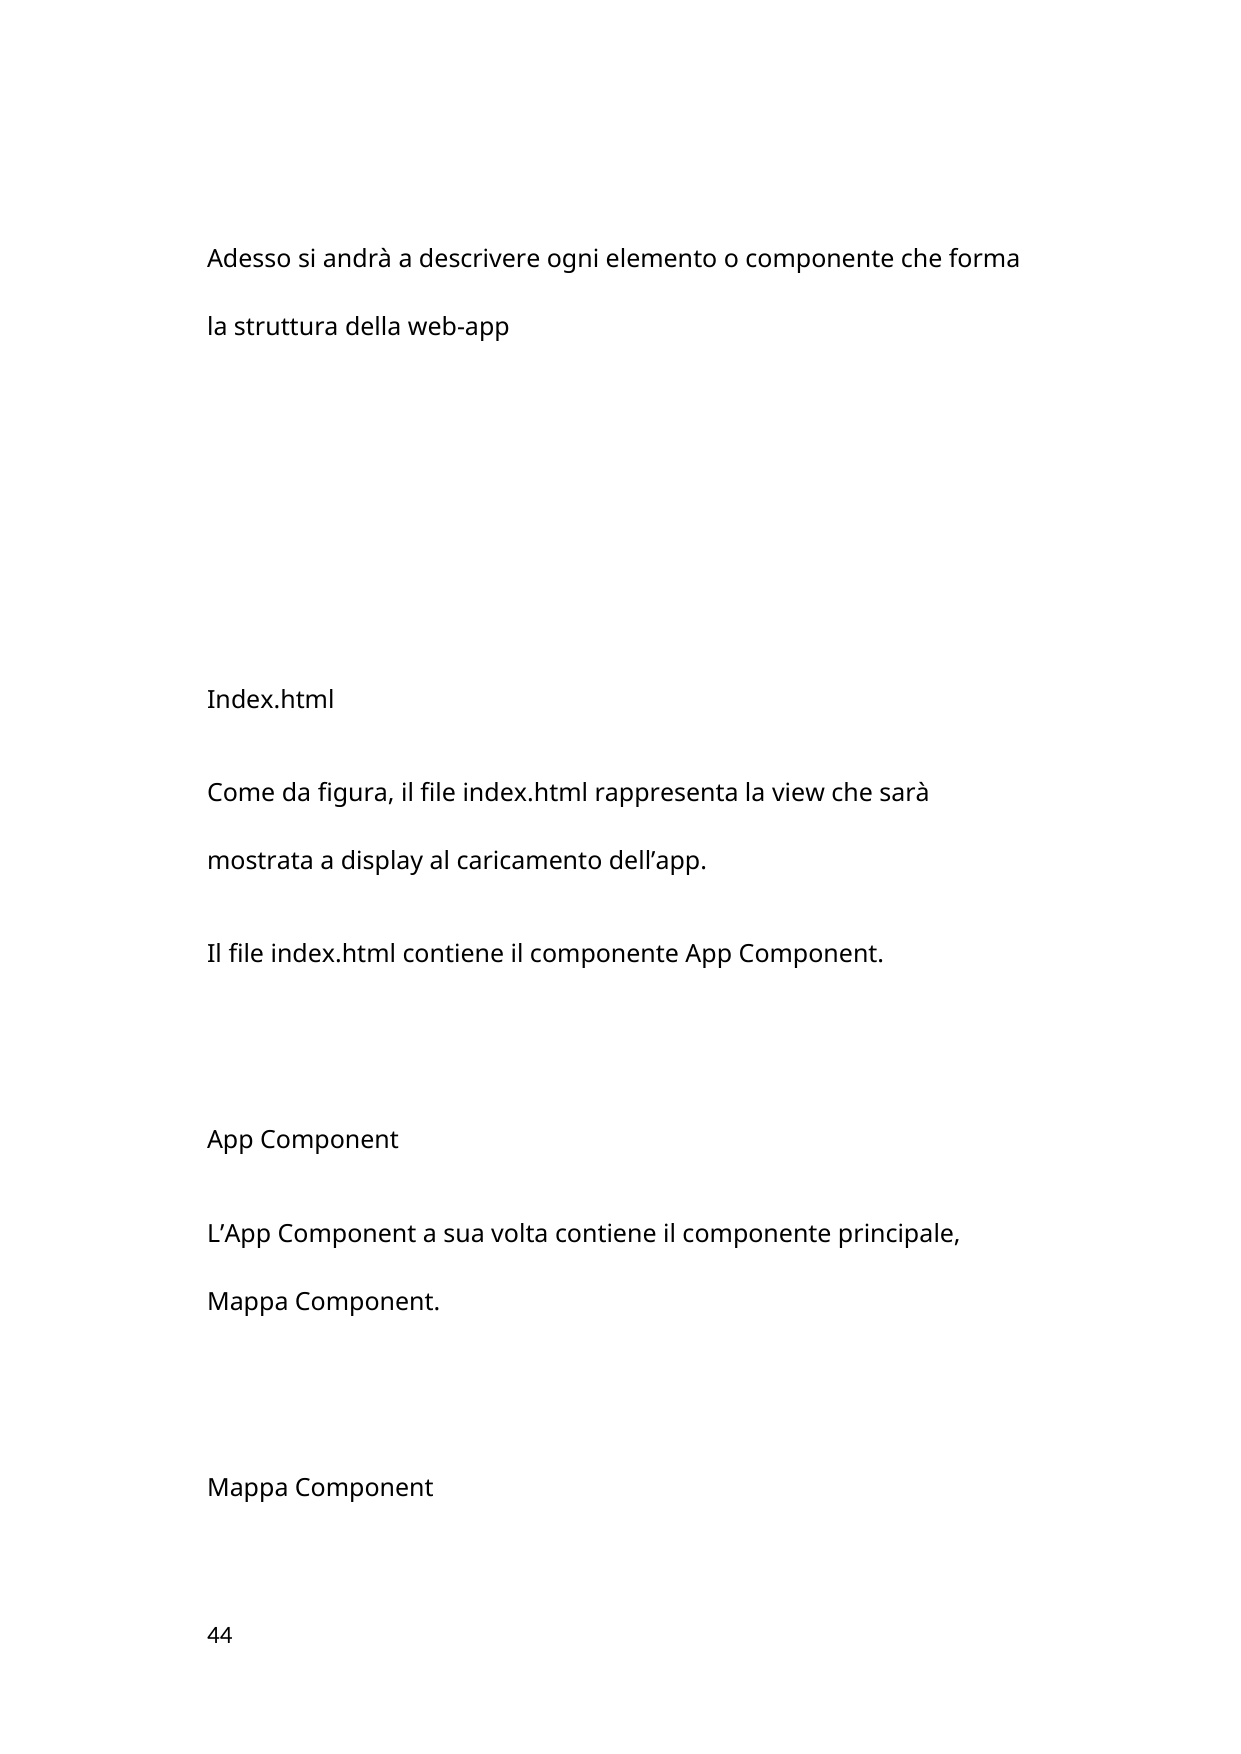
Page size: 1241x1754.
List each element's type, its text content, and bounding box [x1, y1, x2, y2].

text L’App Component a sua volta contiene il componente principale, Mappa Component. [207, 1215, 1033, 1317]
text Come da figura, il file index.html rappresenta la view che sarà mostrata a display al caricamento dell’app. [207, 774, 1033, 877]
text Index.html [207, 681, 1033, 716]
text App Component [207, 1122, 1033, 1156]
text Adesso si andrà a descrivere ogni elemento o componente che forma la struttura della web-app [207, 241, 1033, 343]
text Mappa Component [207, 1469, 1033, 1504]
text Il file index.html contiene il componente App Component. [207, 936, 1033, 970]
